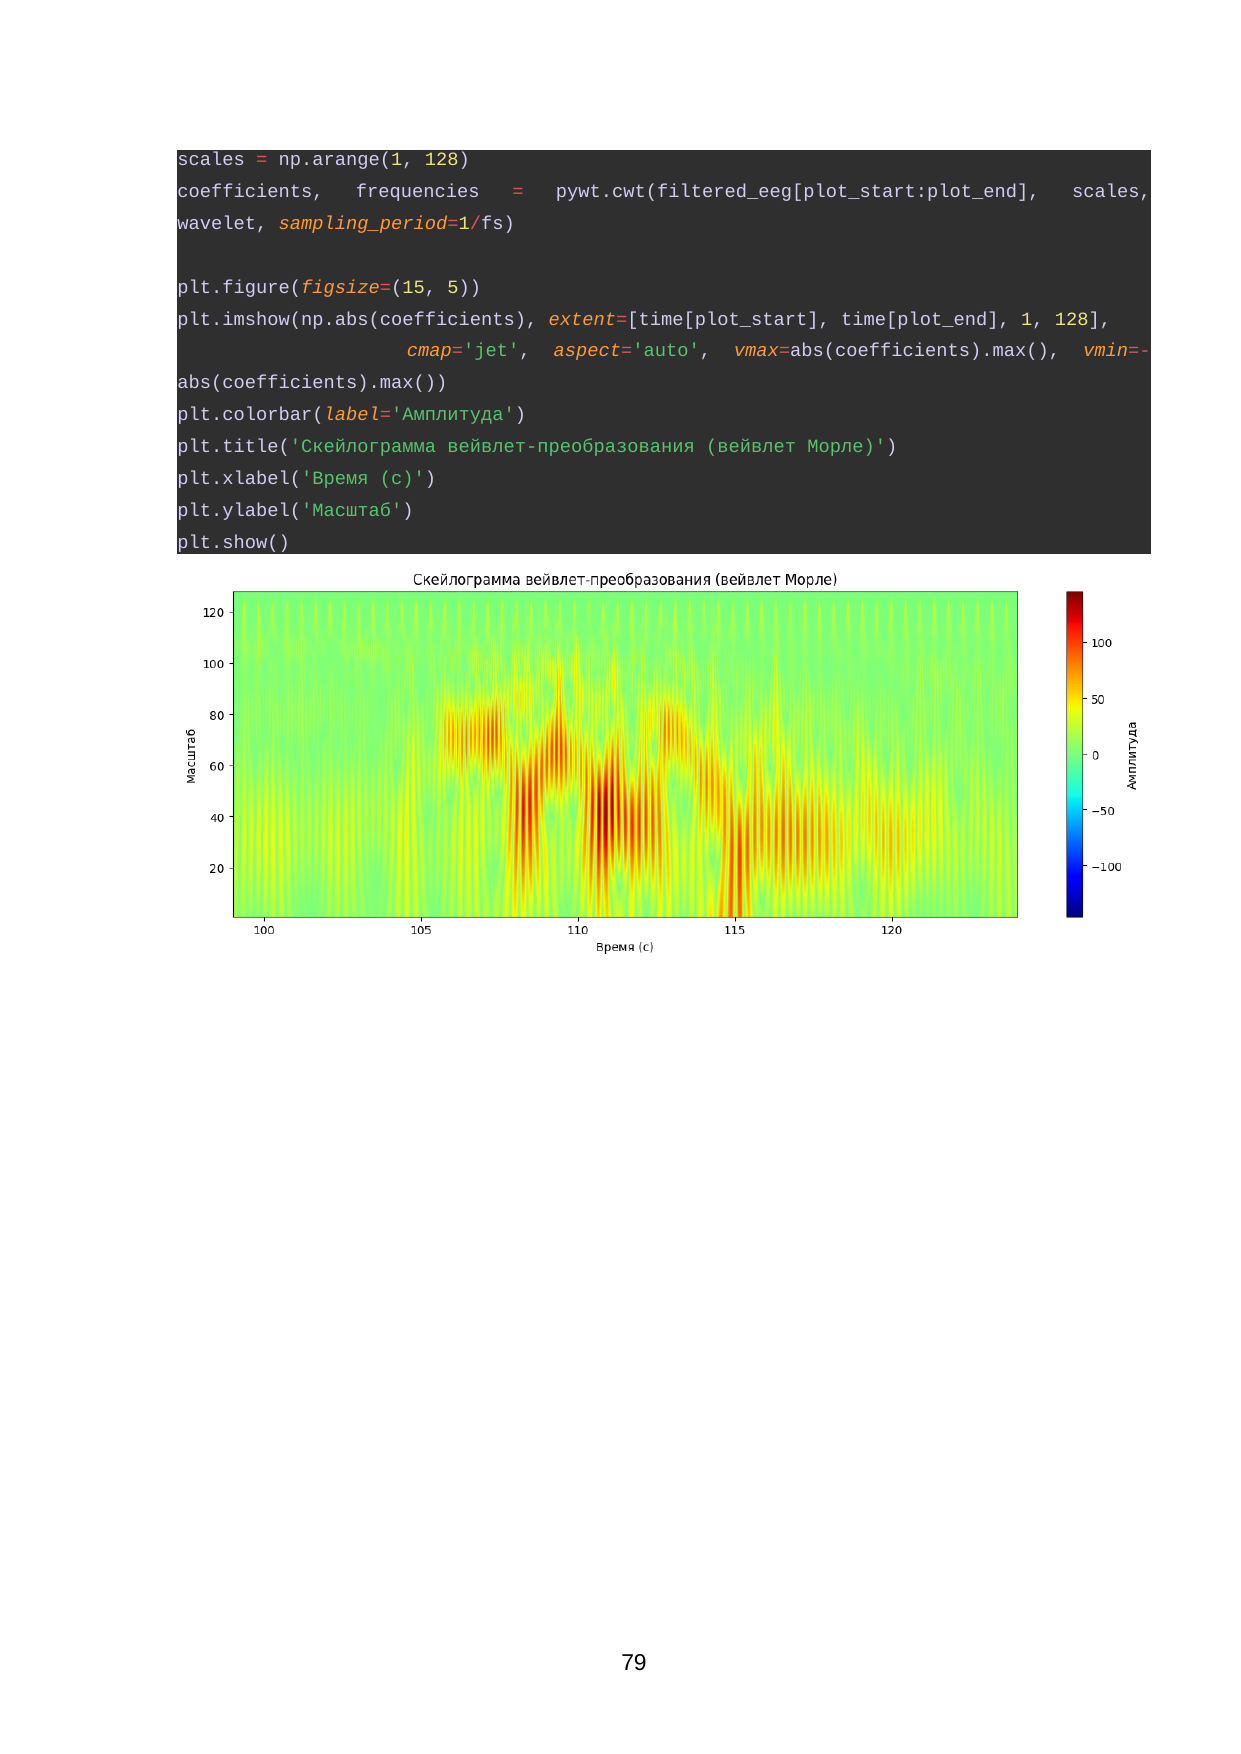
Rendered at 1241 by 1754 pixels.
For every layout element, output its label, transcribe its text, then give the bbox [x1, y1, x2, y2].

text plt.imshow(np.abs(coefficients), extent=[time[plot_start], time[plot_end], 1, 128], [177, 309, 1151, 331]
text cmap='jet', aspect='auto', vmax=abs(coefficients).max(), vmin=-abs(coefficients).max()) [177, 341, 1151, 394]
text plt.title('Скейлограмма вейвлет-преобразования (вейвлет Морле)') [177, 437, 1151, 458]
text plt.figure(figsize=(15, 5)) [177, 277, 1151, 299]
text scales = np.arange(1, 128) [177, 150, 1151, 171]
text coefficients, frequencies = pywt.cwt(filtered_eeg[plot_start:plot_end], scales, wavelet, sampling_period=1/fs) [177, 182, 1151, 235]
text plt.colorbar(label='Амплитуда') [177, 405, 1151, 426]
text plt.show() [177, 532, 1151, 554]
text plt.xlabel('Время (с)') [177, 469, 1151, 490]
text plt.ylabel('Масштаб') [177, 501, 1151, 522]
picture [177, 564, 1147, 961]
